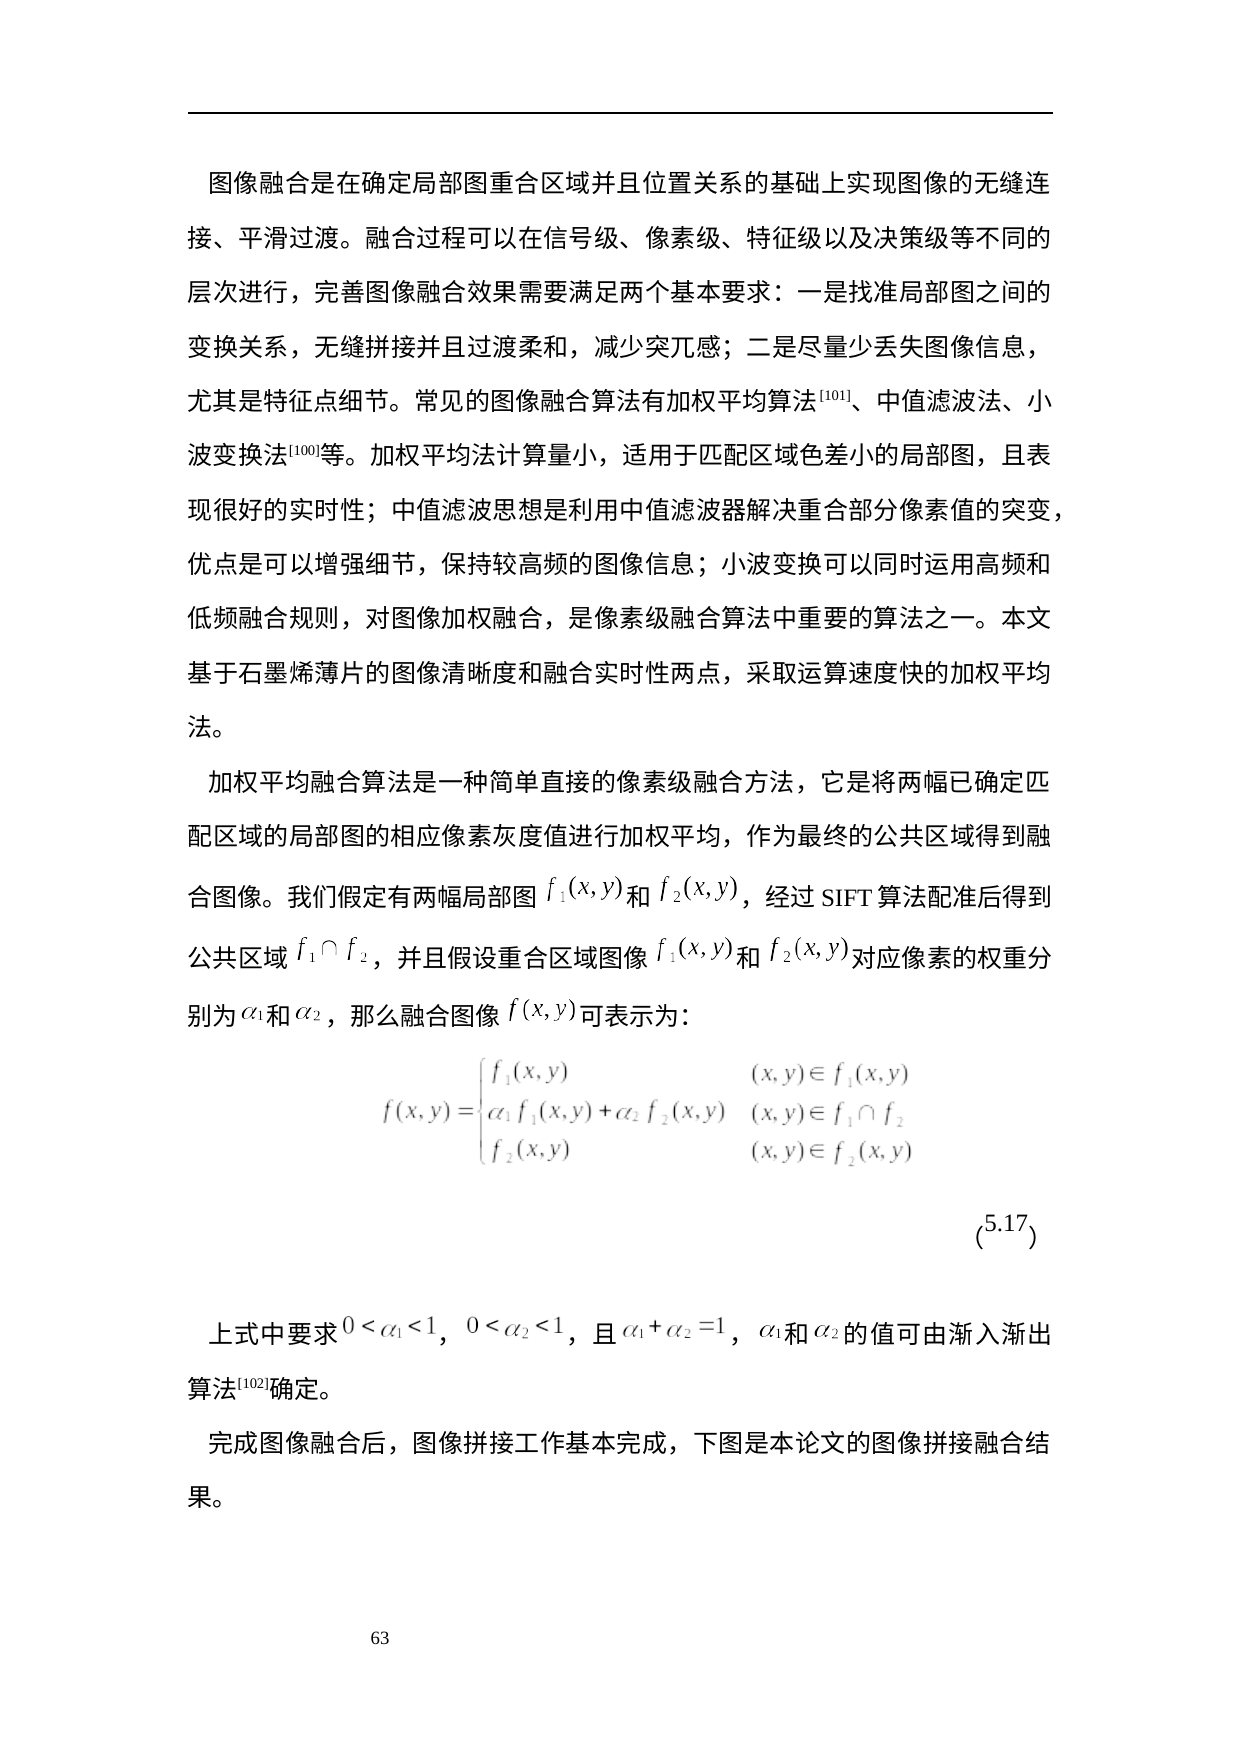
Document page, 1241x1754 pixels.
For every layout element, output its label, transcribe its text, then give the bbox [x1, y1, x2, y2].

text 加权平均融合算法是一种简单直接的像素级融合方法，它是将两幅已确定匹配区域的局部图的相应像素灰度值进行加权平均，作为最终的公共区域得到融合图像。我们假定有两幅局部图和，经过SIFT算法配准后得到公共区域，并且假设重合区域图像和对应像素的权重分别为和，那么融合图像可表示为： [187, 762, 1053, 1033]
text 完成图像融合后，图像拼接工作基本完成，下图是本论文的图像拼接融合结果。 [187, 1423, 1053, 1514]
text （5.17） [187, 1051, 1053, 1254]
text 上式中要求，，且，和的值可由渐入渐出算法[98]确定。 [187, 1310, 1053, 1405]
text 图像融合是在确定局部图重合区域并且位置关系的基础上实现图像的无缝连接、平滑过渡。融合过程可以在信号级、像素级、特征级以及决策级等不同的层次进行，完善图像融合效果需要满足两个基本要求：一是找准局部图之间的变换关系，无缝拼接并且过渡柔和，减少突兀感；二是尽量少丢失图像信息，尤其是特征点细节。常见的图像融合算法有加权平均算法[97]、中值滤波法、小波变换法[96]等。加权平均法计算量小，适用于匹配区域色差小的局部图，且表现很好的实时性；中值滤波思想是利用中值滤波器解决重合部分像素值的突变，优点是可以增强细节，保持较高频的图像信息；小波变换可以同时运用高频和低频融合规则，对图像加权融合，是像素级融合算法中重要的算法之一。本文基于石墨烯薄片的图像清晰度和融合实时性两点，采取运算速度快的加权平均法。 [187, 164, 1053, 744]
